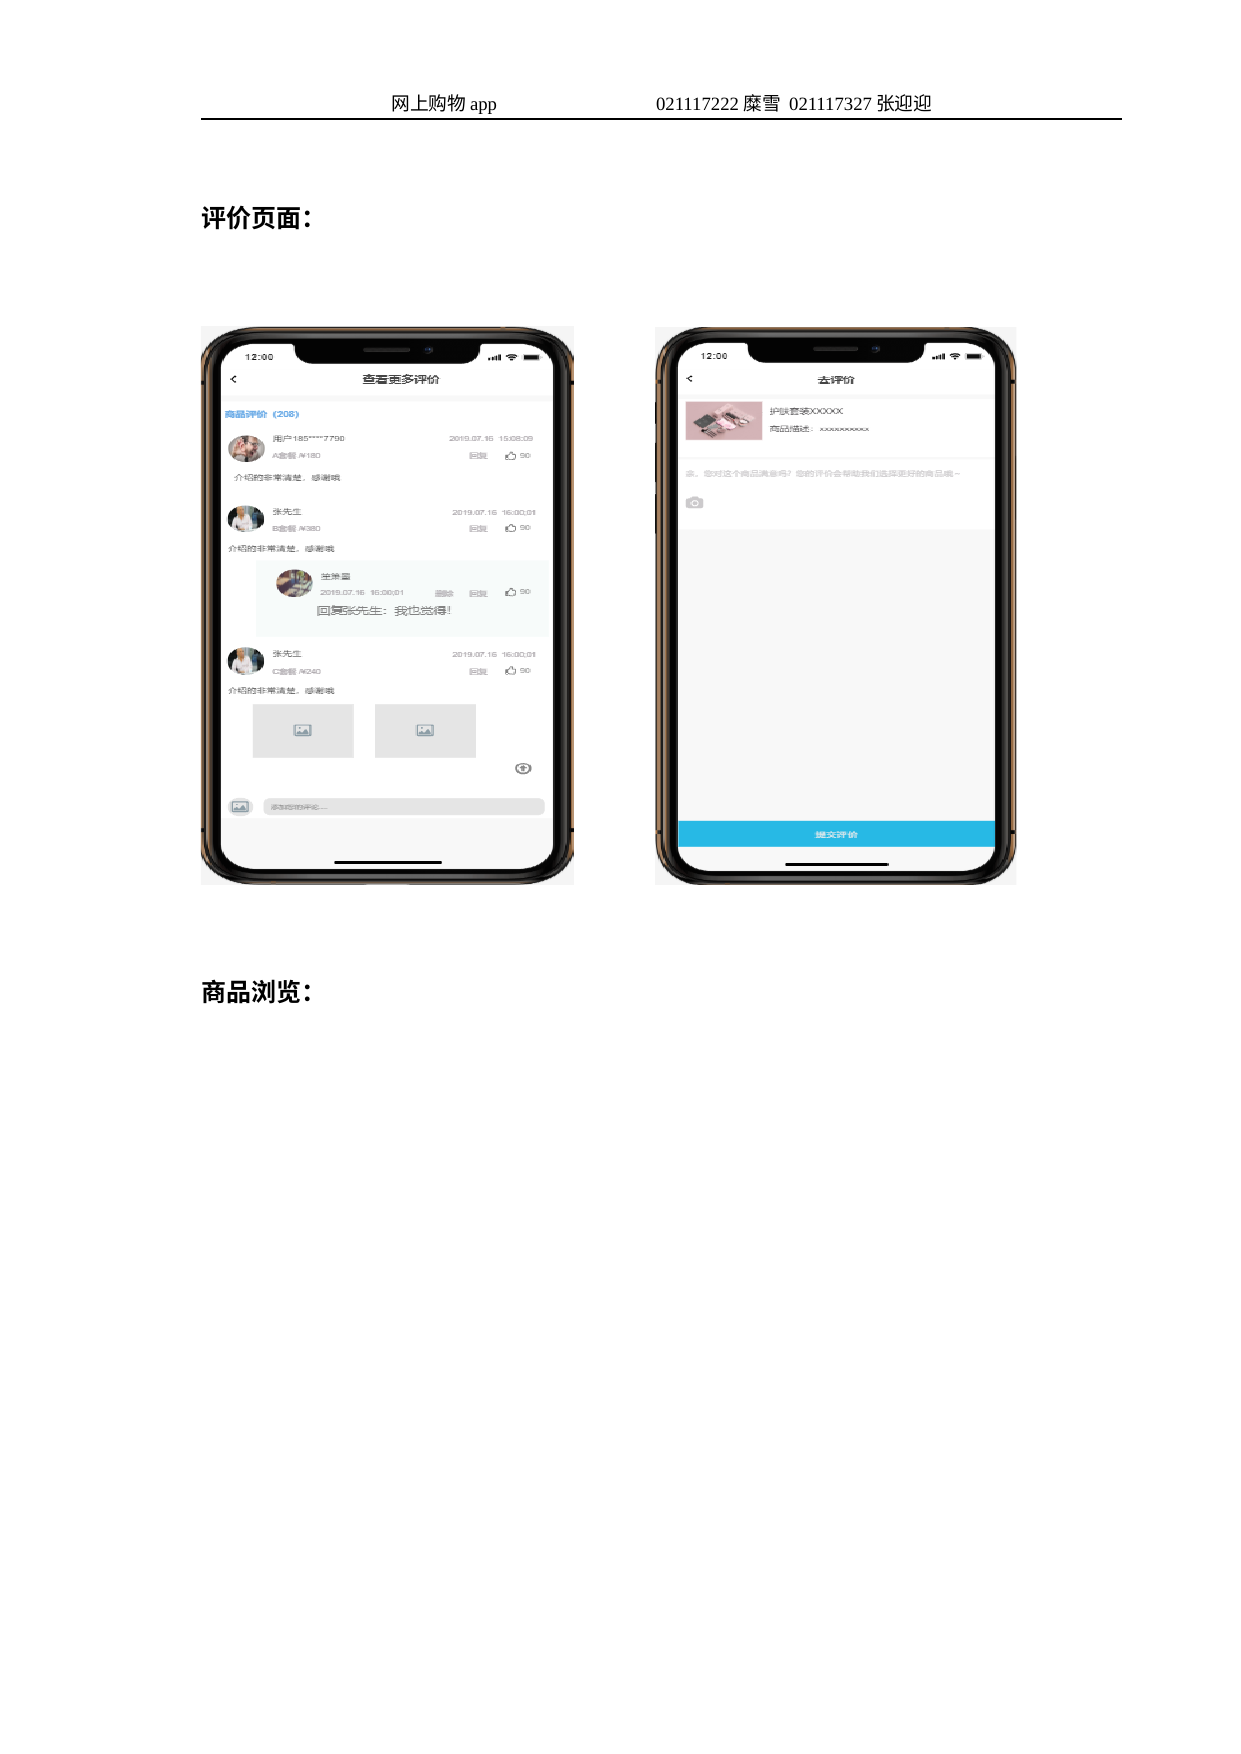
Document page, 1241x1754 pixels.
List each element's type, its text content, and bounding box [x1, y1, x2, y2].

picture [655, 327, 1017, 885]
text 评价页面： [201, 182, 1122, 250]
text 商品浏览： [201, 957, 1122, 1024]
picture [200, 326, 574, 885]
